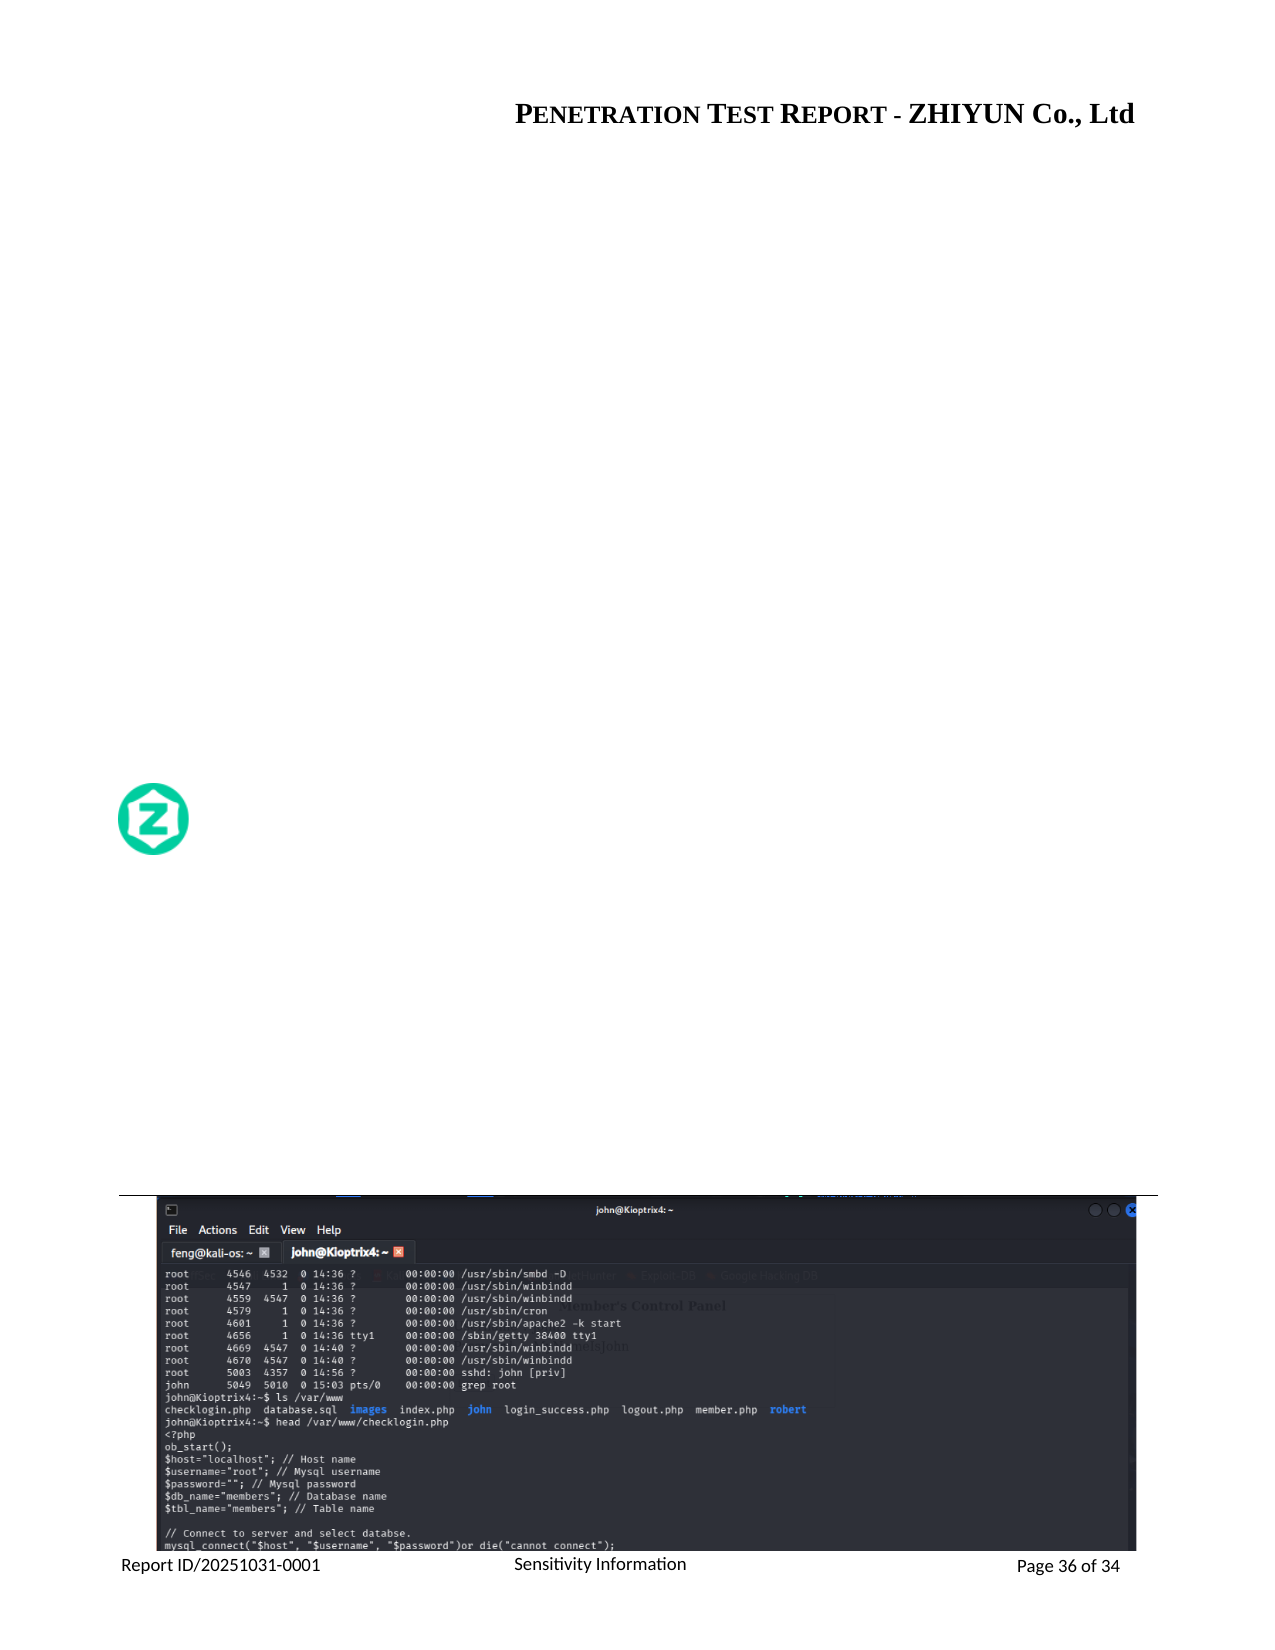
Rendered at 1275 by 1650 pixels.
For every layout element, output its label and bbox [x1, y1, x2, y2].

picture [118, 783, 189, 855]
picture [156, 1196, 1137, 1551]
